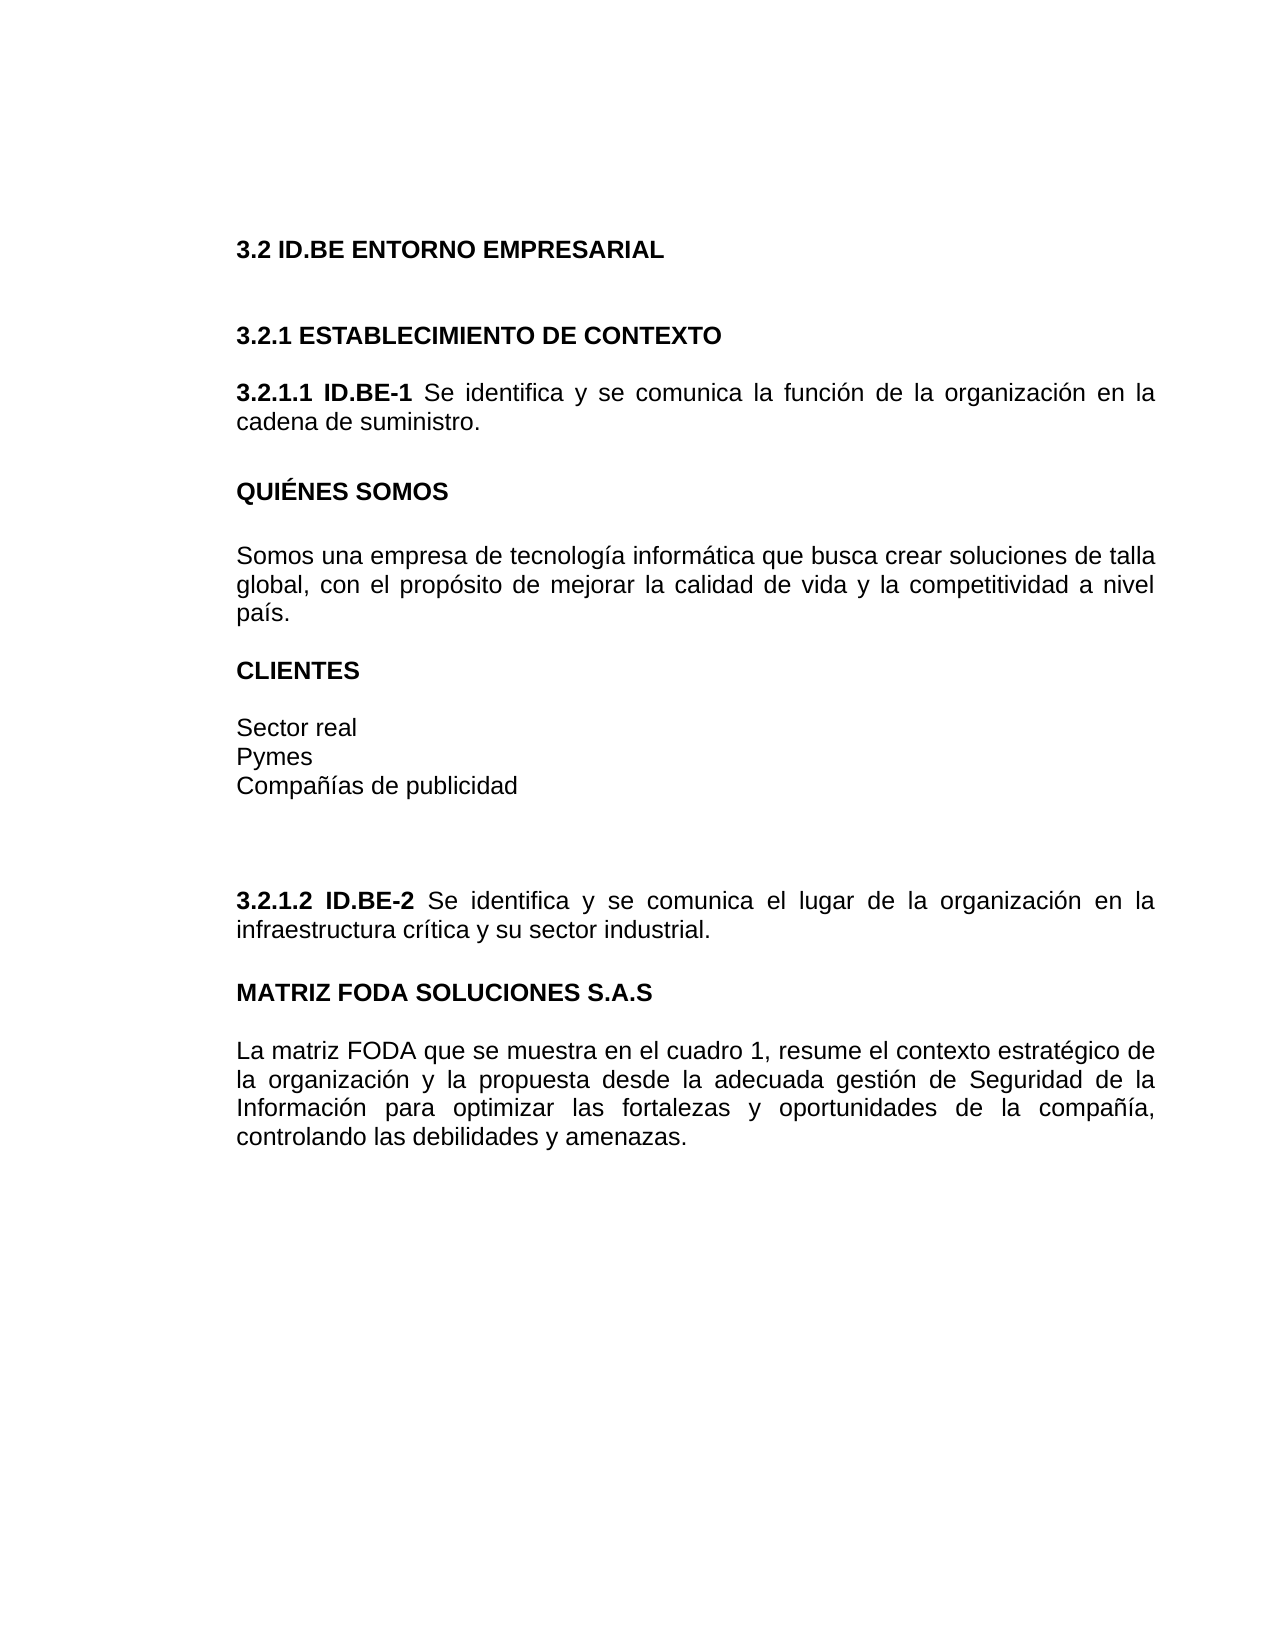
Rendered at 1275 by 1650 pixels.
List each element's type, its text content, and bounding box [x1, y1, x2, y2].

text Compañías de publicidad [236, 771, 1157, 800]
text La matriz FODA que se muestra en el cuadro 1, resume el contexto estratégico de la organización y la propuesta desde la adecuada gestión de Seguridad de la Información para optimizar las fortalezas y oportunidades de la compañía, controlando las debilidades y amenazas. [236, 1036, 1157, 1151]
subtitle 3.2.1.2 ID.BE-2 Se identifica y se comunica el lugar de la organización en la infraestructura crítica y su sector industrial. [236, 886, 1157, 943]
text Sector real [236, 713, 1157, 742]
text Somos una empresa de tecnología informática que busca crear soluciones de talla global, con el propósito de mejorar la calidad de vida y la competitividad a nivel país. [236, 512, 1157, 627]
text MATRIZ FODA SOLUCIONES S.A.S [236, 978, 1157, 1007]
text Pymes [236, 742, 1157, 771]
text 3.2 ID.BE ENTORNO EMPRESARIAL [236, 235, 1157, 263]
subtitle 3.2.1.1 ID.BE-1 Se identifica y se comunica la función de la organización en la cadena de suministro. [236, 378, 1157, 436]
text CLIENTES [236, 656, 1157, 685]
text 3.2.1 ESTABLECIMIENTO DE CONTEXTO [236, 321, 1157, 350]
subtitle QUIÉNES SOMOS [236, 477, 1157, 506]
